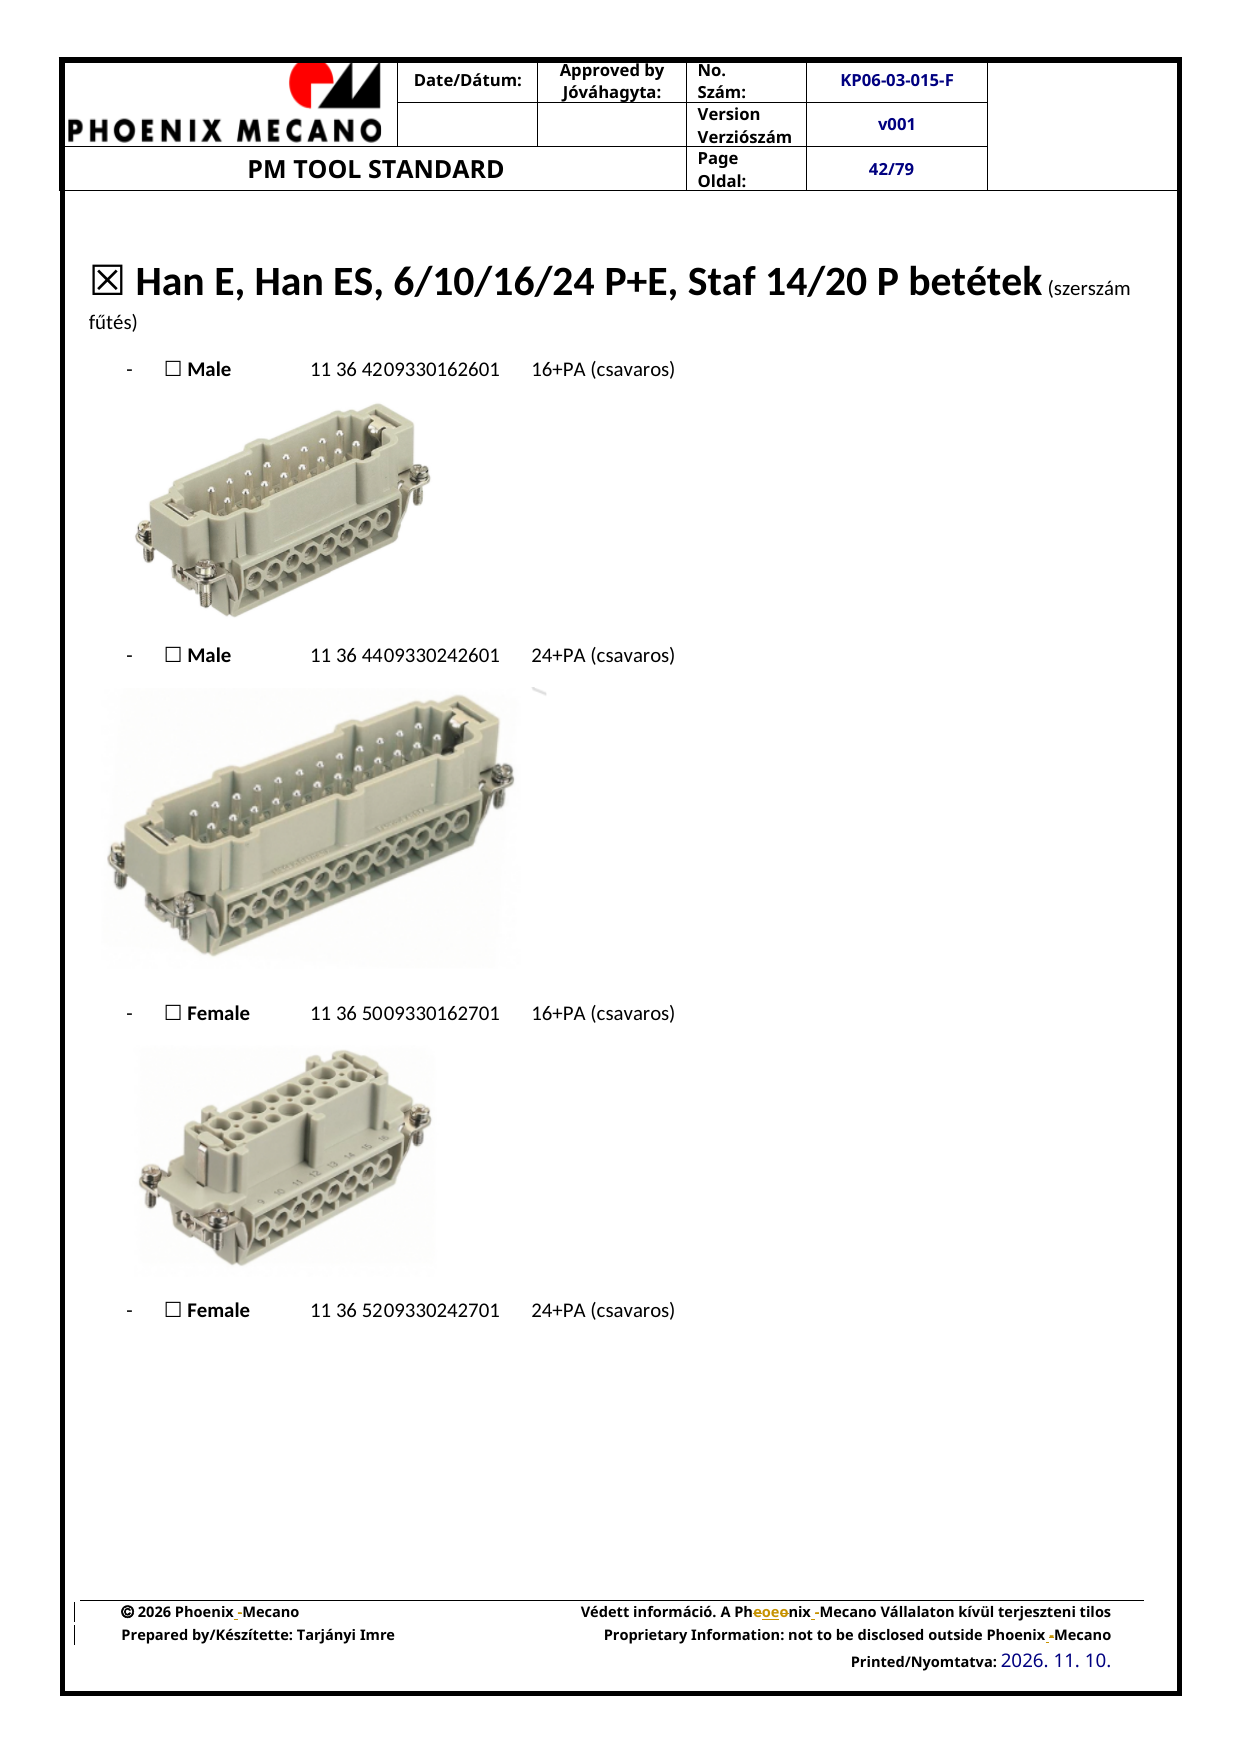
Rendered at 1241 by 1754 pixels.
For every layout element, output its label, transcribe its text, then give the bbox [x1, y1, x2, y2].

picture [126, 1045, 442, 1277]
list Male 11 36 44 09330242601 24+PA (csavaros) [126, 640, 1152, 669]
list Female 11 36 50 09330162701 16+PA (csavaros) [126, 998, 1152, 1026]
text Han E, Han ES, 6/10/16/24 P+E, Staf 14/20 P betétek (szerszám fűtés) [89, 251, 1152, 335]
picture [88, 687, 547, 979]
list Male 11 36 42 09330162601 16+PA (csavaros) [126, 354, 1152, 382]
list Female 11 36 52 09330242701 24+PA (csavaros) [126, 1296, 1152, 1324]
picture [68, 63, 382, 143]
picture [126, 401, 433, 622]
